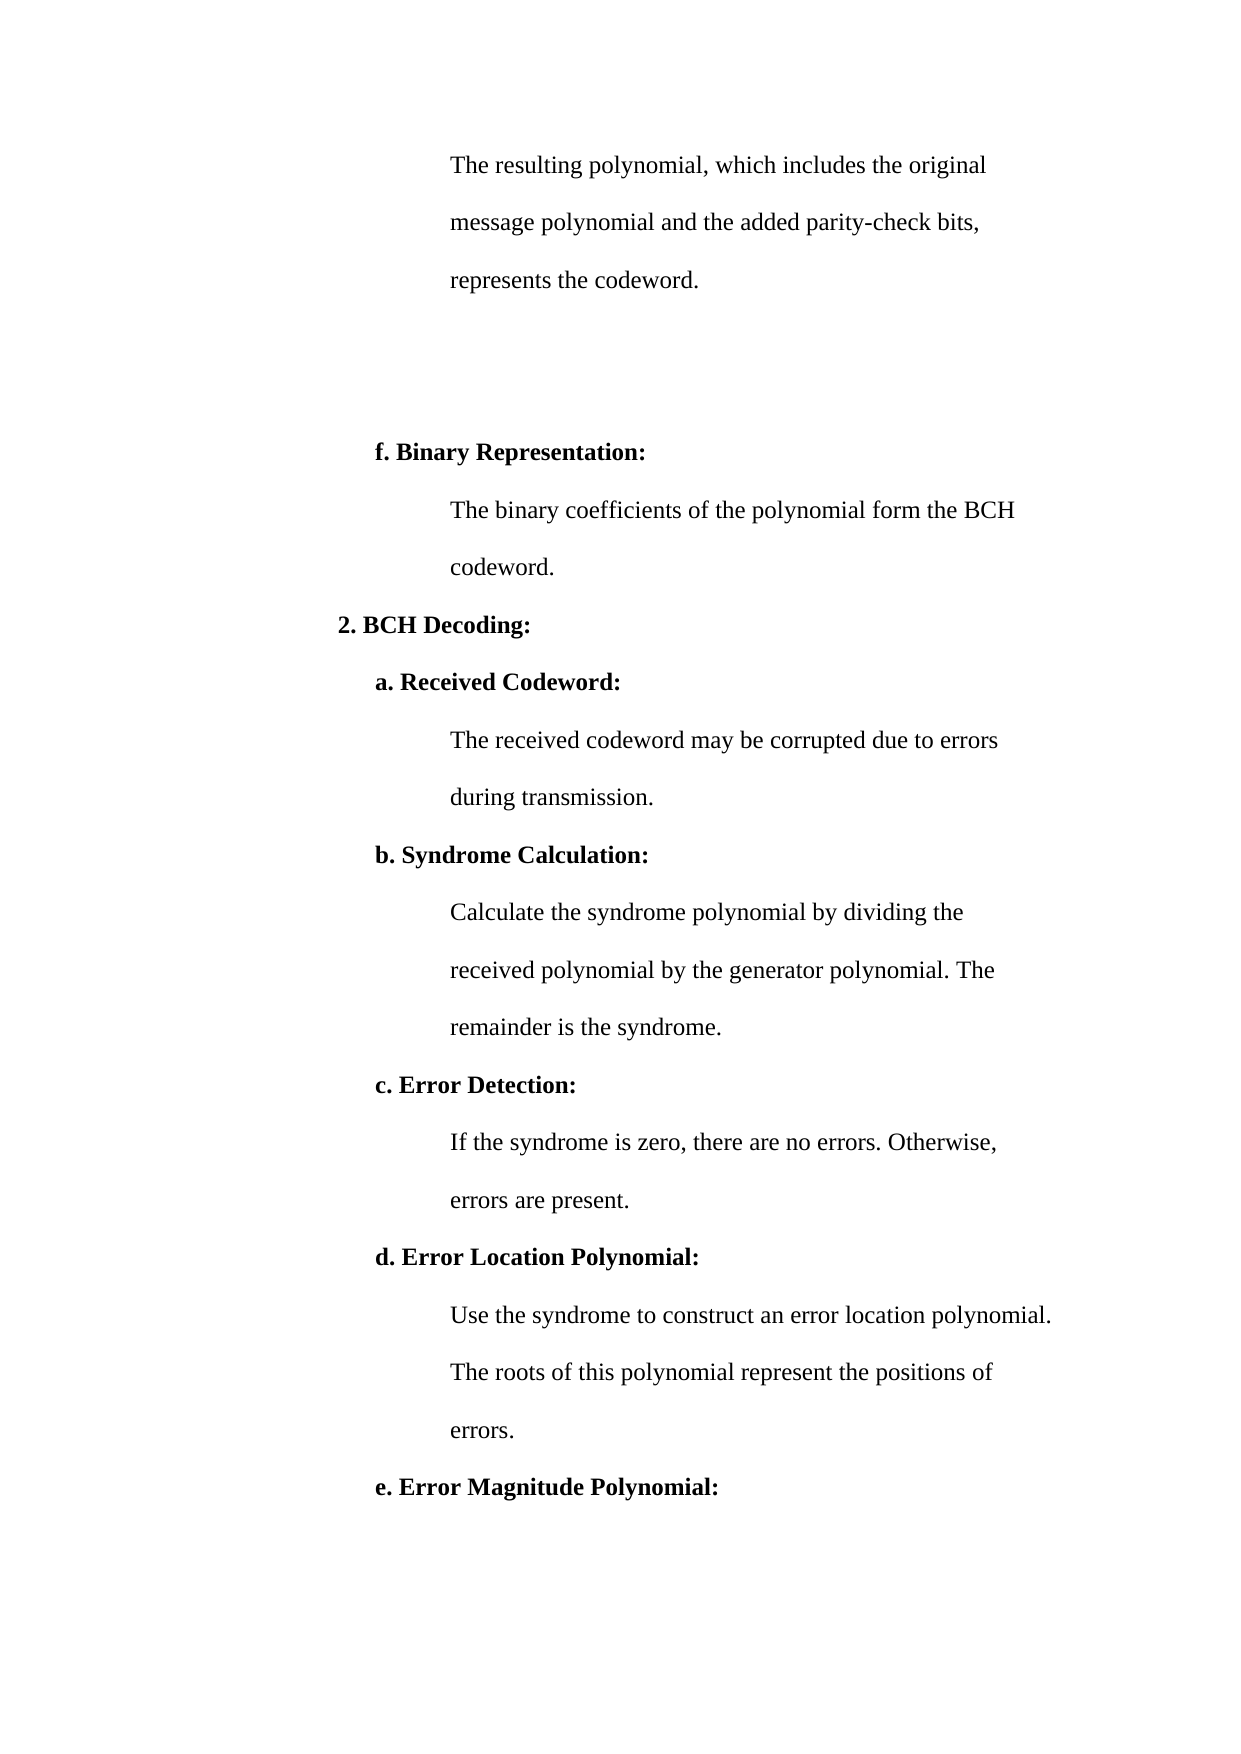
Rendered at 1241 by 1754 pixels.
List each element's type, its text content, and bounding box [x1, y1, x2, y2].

list The binary coefficients of the polynomial form the BCH codeword. [450, 495, 1052, 581]
list Use the syndrome to construct an error location polynomial. The roots of this polynomial represent the positions of errors. [450, 1300, 1052, 1444]
list c. Error Detection: [375, 1070, 1052, 1099]
list The resulting polynomial, which includes the original message polynomial and the added parity-check bits, represents the codeword. [450, 150, 1052, 294]
list e. Error Magnitude Polynomial: [375, 1472, 1052, 1501]
list a. Received Codeword: [375, 667, 1052, 696]
list b. Syndrome Calculation: [375, 840, 1052, 869]
list Calculate the syndrome polynomial by dividing the received polynomial by the generator polynomial. The remainder is the syndrome. [450, 897, 1052, 1041]
list The received codeword may be corrupted due to errors during transmission. [450, 725, 1052, 811]
list 2. BCH Decoding: [338, 610, 1052, 639]
list If the syndrome is zero, there are no errors. Otherwise, errors are present. [450, 1127, 1052, 1214]
list f. Binary Representation: [375, 437, 1052, 466]
list d. Error Location Polynomial: [375, 1242, 1052, 1271]
